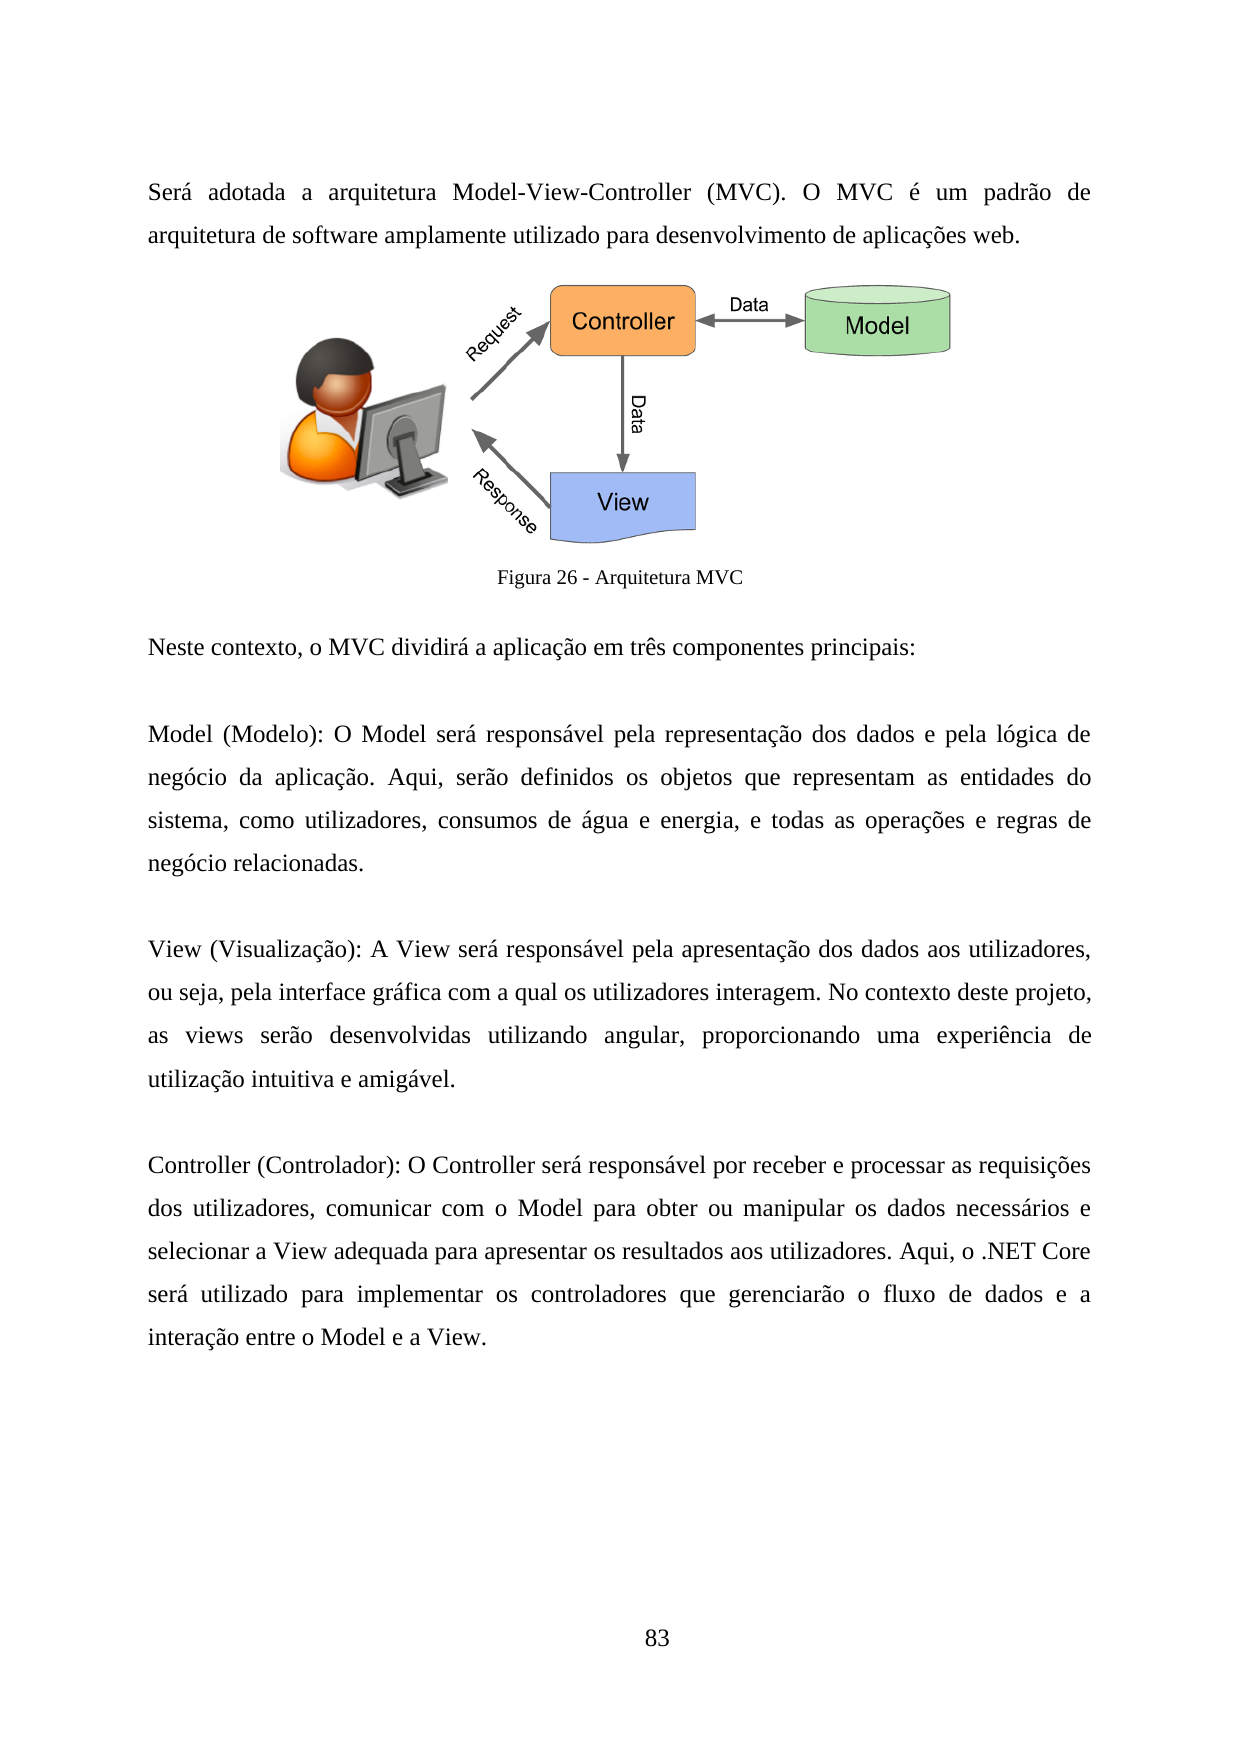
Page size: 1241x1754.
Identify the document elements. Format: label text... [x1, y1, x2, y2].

picture [280, 273, 961, 551]
text Neste contexto, o MVC dividirá a aplicação em três componentes principais: [148, 632, 1092, 661]
text Controller (Controlador): O Controller será responsável por receber e processar as requisições dos utilizadores, comunicar com o Model para obter ou manipular os dados necessários e selecionar a View adequada para apresentar os resultados aos utilizadores. Aqui, o .NET Core será utilizado para implementar os controladores que gerenciarão o fluxo de dados e a interação entre o Model e a View. [148, 1150, 1092, 1351]
text View (Visualização): A View será responsável pela apresentação dos dados aos utilizadores, ou seja, pela interface gráfica com a qual os utilizadores interagem. No contexto deste projeto, as views serão desenvolvidas utilizando angular, proporcionando uma experiência de utilização intuitiva e amigável. [148, 934, 1092, 1092]
text Será adotada a arquitetura Model-View-Controller (MVC). O MVC é um padrão de arquitetura de software amplamente utilizado para desenvolvimento de aplicações web. [148, 177, 1092, 249]
text Figura 26 - Arquitetura MVC [148, 565, 1092, 589]
text Model (Modelo): O Model será responsável pela representação dos dados e pela lógica de negócio da aplicação. Aqui, serão definidos os objetos que representam as entidades do sistema, como utilizadores, consumos de água e energia, e todas as operações e regras de negócio relacionadas. [148, 719, 1092, 877]
